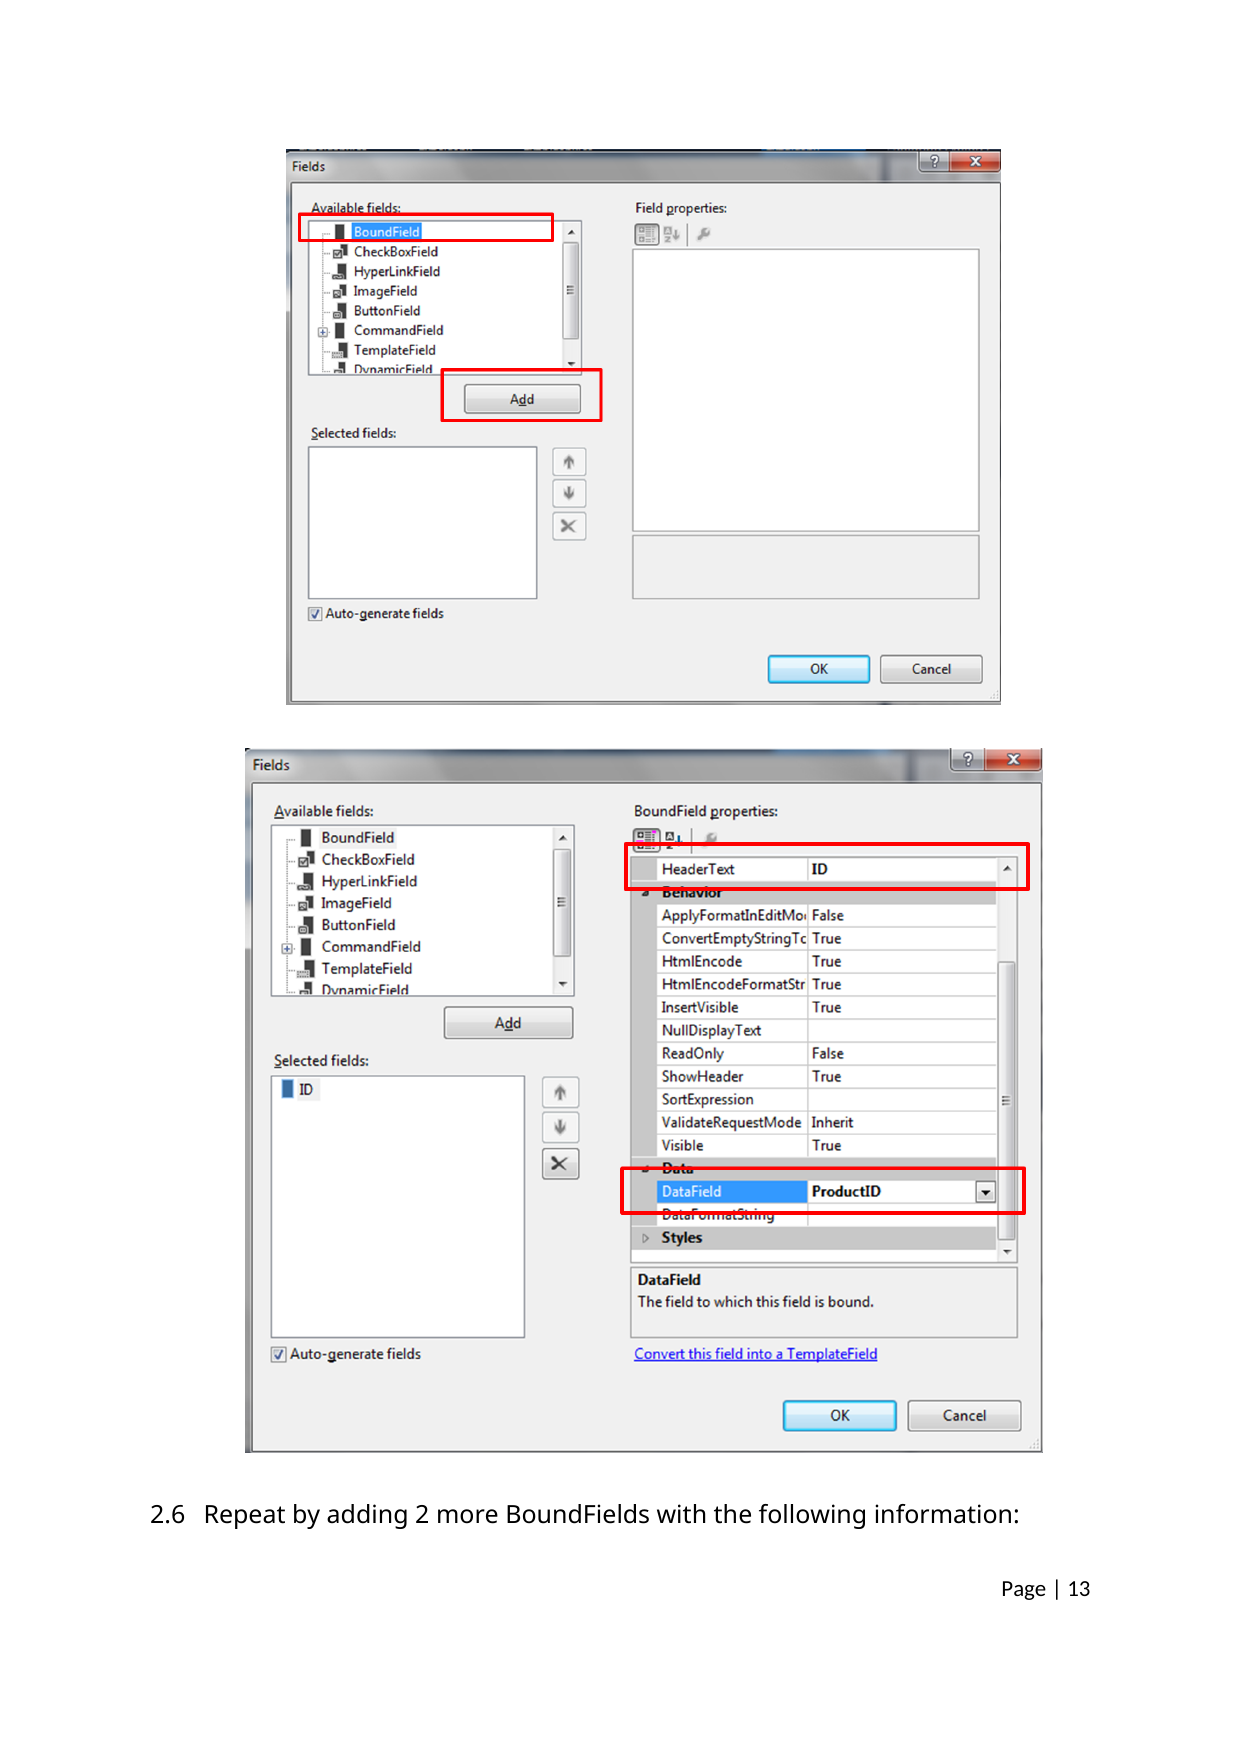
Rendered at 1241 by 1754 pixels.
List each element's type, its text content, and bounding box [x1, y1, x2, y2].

picture [286, 149, 1001, 705]
picture [245, 748, 1043, 1453]
list Repeat by adding 2 more BoundFields with the following information: [150, 1497, 1090, 1531]
